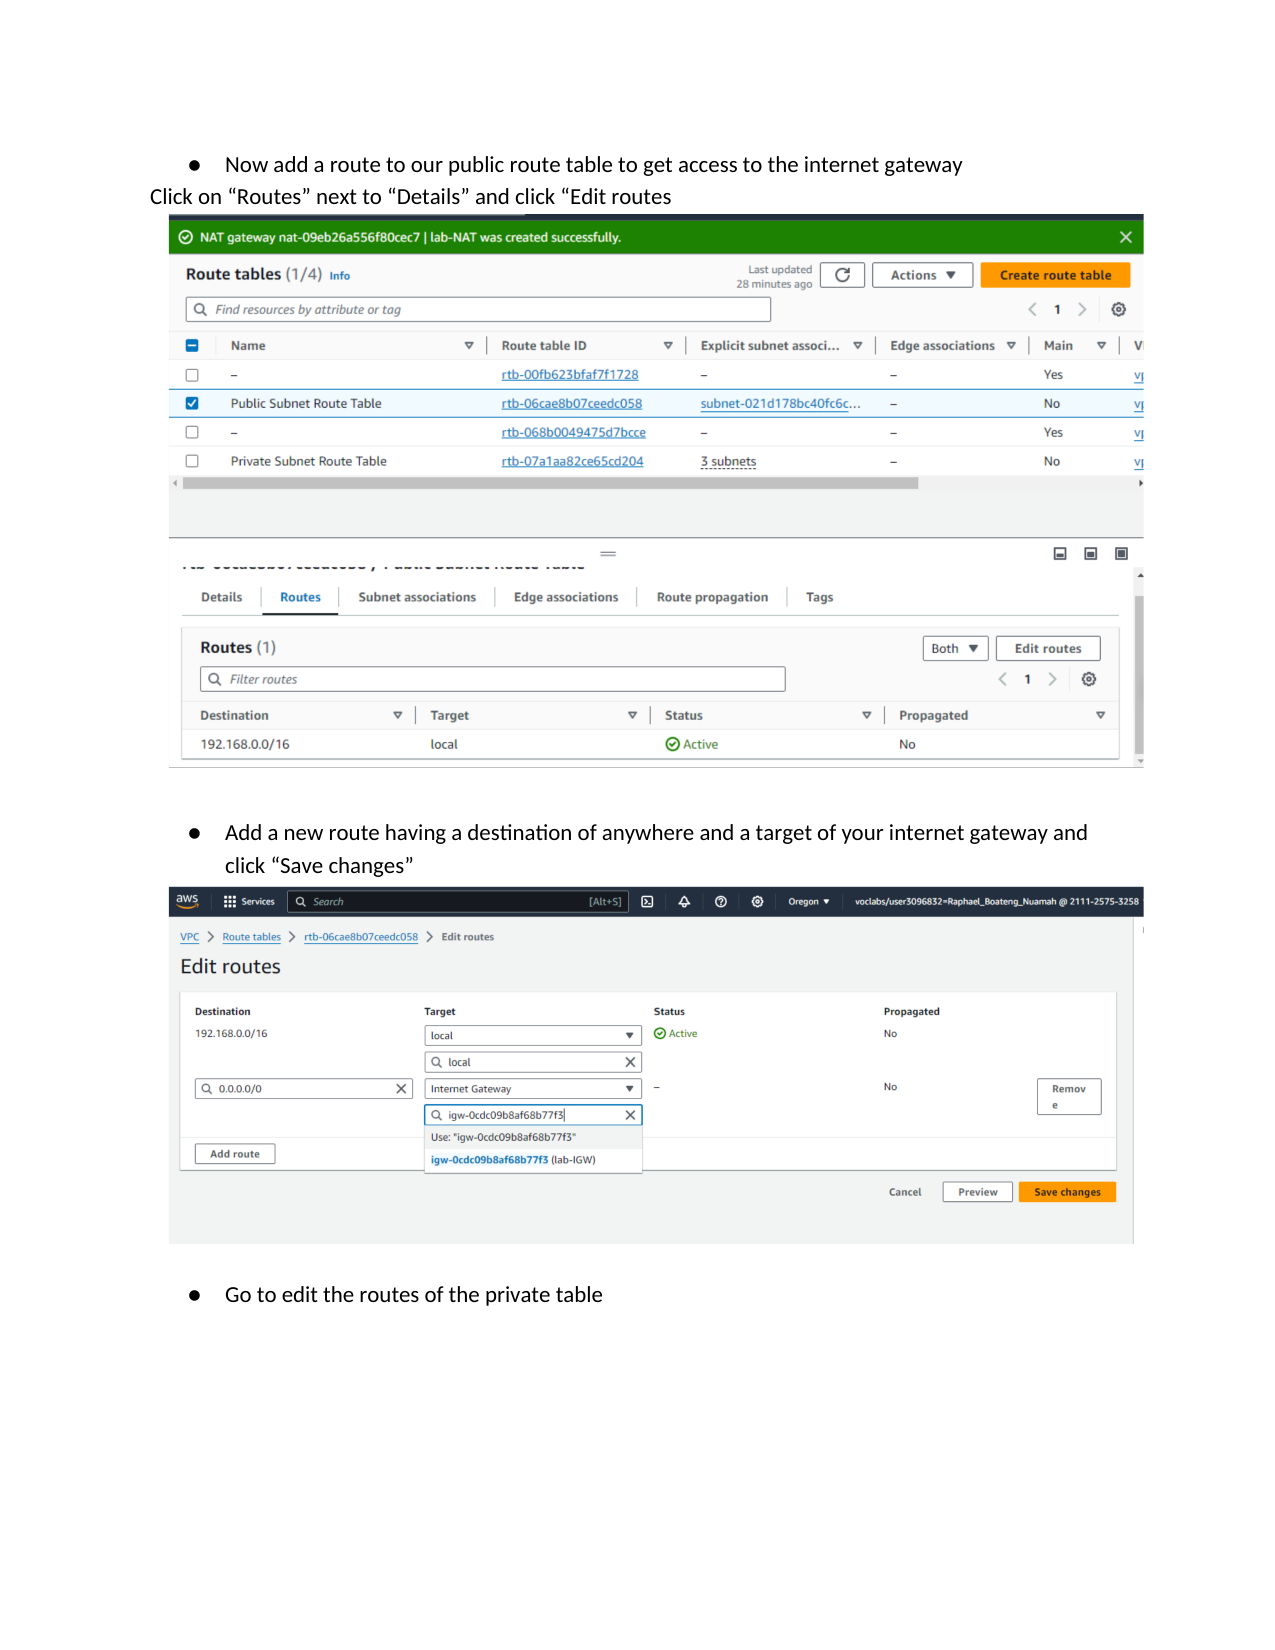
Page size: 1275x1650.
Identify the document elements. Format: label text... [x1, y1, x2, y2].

list Add a new route having a destination of anywhere and a target of your internet gateway and click “Save changes” [187, 818, 1125, 879]
list Now add a route to our public route table to get access to the internet gateway [187, 150, 1125, 178]
list Go to edit the routes of the private table [187, 1280, 1125, 1308]
text Click on “Routes” next to “Details” and click “Edit routes [150, 182, 1125, 210]
